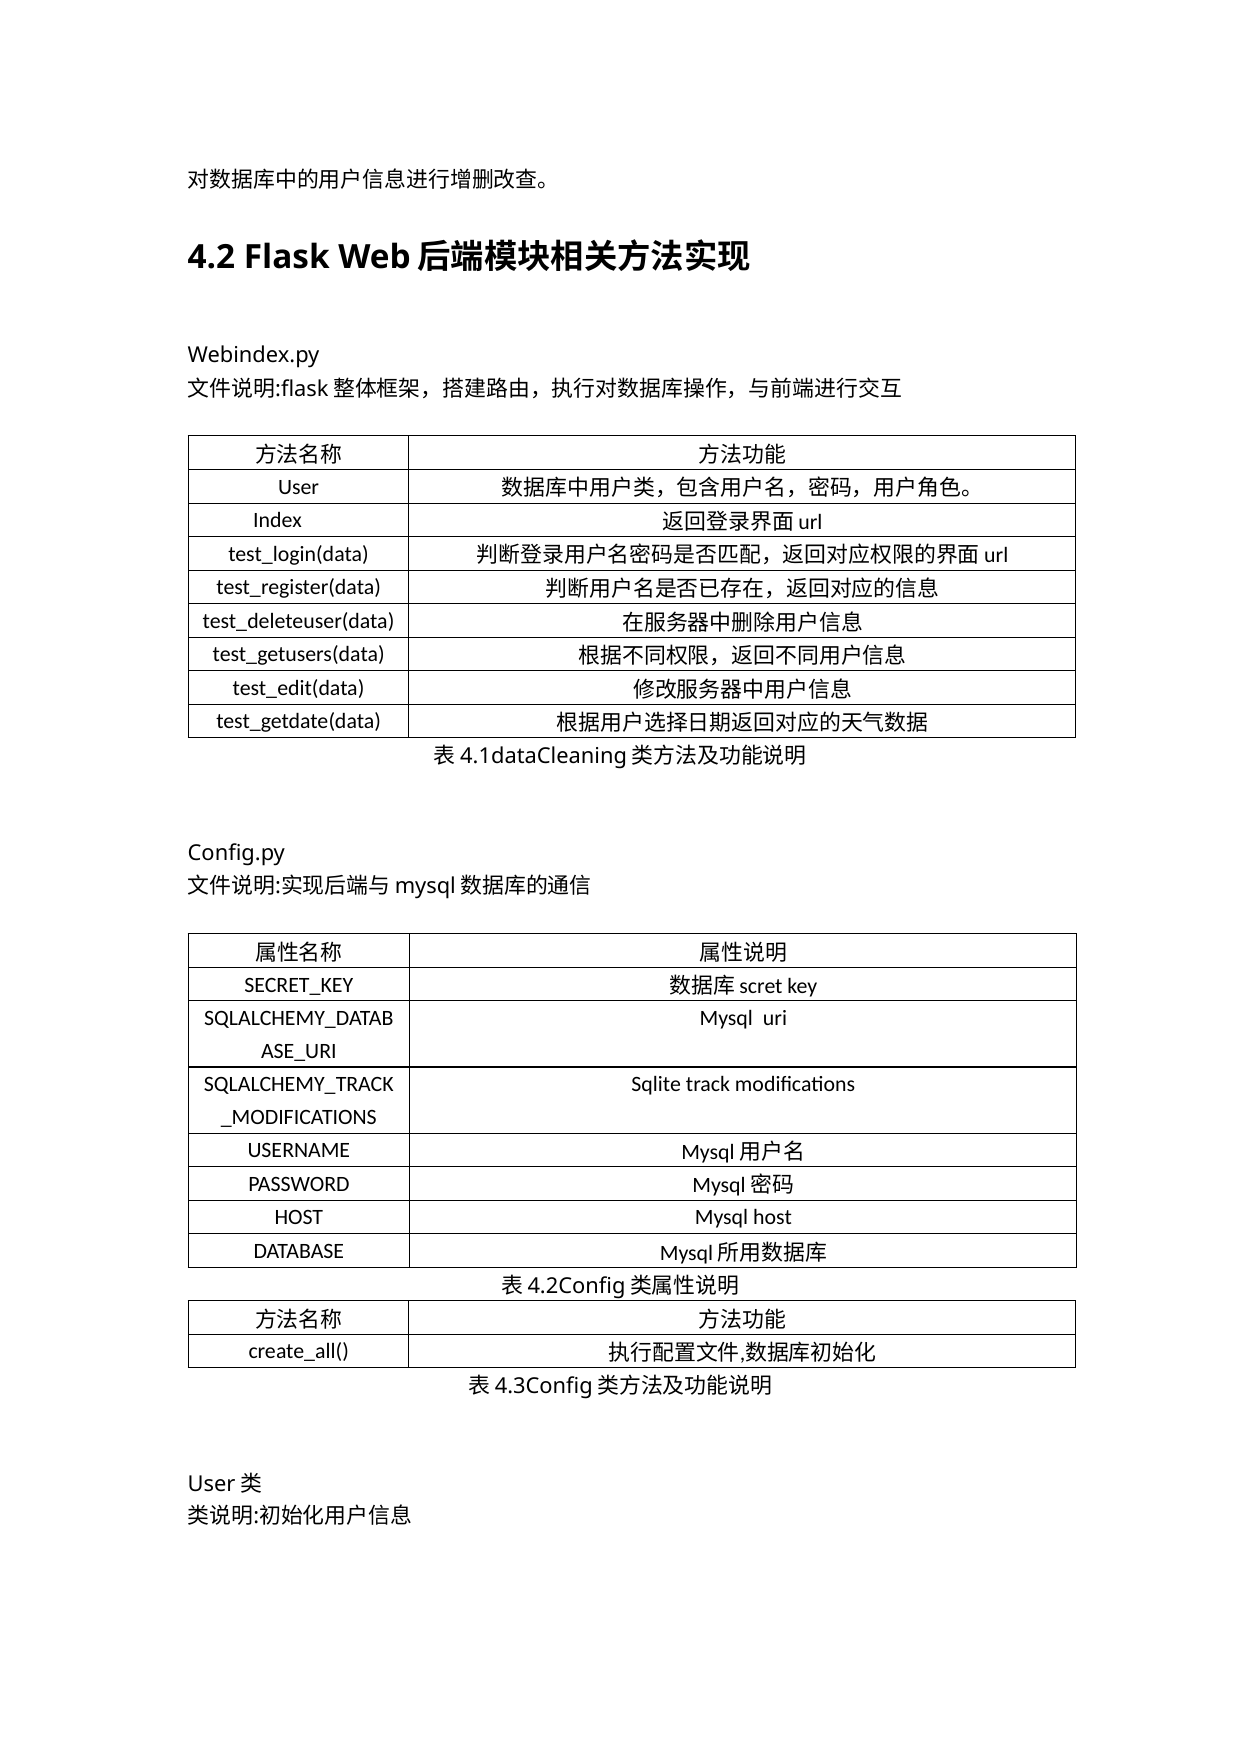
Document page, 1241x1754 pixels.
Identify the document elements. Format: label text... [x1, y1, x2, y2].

table_cell PASSWORD [189, 1167, 409, 1199]
table_cell SQLALCHEMY_TRACK_MODIFICATIONS [189, 1068, 409, 1132]
table_cell SECRET_KEY [189, 968, 409, 1000]
table_cell test_register(data) [189, 571, 408, 603]
table_cell test_login(data) [189, 537, 408, 569]
table_cell 根据用户选择日期返回对应的天气数据 [409, 705, 1075, 737]
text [187, 162, 1053, 194]
table_cell Mysql 密码 [410, 1167, 1076, 1199]
table_cell Sqlite track modifications [410, 1068, 1076, 1132]
table_cell test_getusers(data) [189, 638, 408, 670]
table_cell Mysql host [410, 1201, 1076, 1233]
table_cell 判断登录用户名密码是否匹配，返回对应权限的界面url [409, 537, 1075, 569]
table_cell create_all() [189, 1335, 408, 1367]
table_cell Mysql uri [410, 1001, 1076, 1066]
subtitle 4.2 Flask Web后端模块相关方法实现 [187, 222, 1053, 287]
table_header 方法名称 [189, 436, 408, 469]
text Webindex.py [187, 338, 1053, 370]
table_cell 修改服务器中用户信息 [409, 671, 1075, 704]
table_cell Mysql 用户名 [410, 1134, 1076, 1166]
text 表4.3Config类方法及功能说明 [187, 1368, 1053, 1401]
table_header 方法名称 [189, 1301, 408, 1334]
table_header 方法功能 [409, 1301, 1075, 1334]
table_cell 返回登录界面url [409, 504, 1075, 536]
text 文件说明:实现后端与mysql数据库的通信 [187, 868, 1053, 901]
table_cell 判断用户名是否已存在，返回对应的信息 [409, 571, 1075, 603]
table_cell HOST [189, 1201, 409, 1233]
table_cell 数据库中用户类，包含用户名，密码，用户角色。 [409, 470, 1075, 502]
text 文件说明:flask整体框架，搭建路由，执行对数据库操作，与前端进行交互 [187, 370, 1053, 403]
text 类说明:初始化用户信息 [187, 1498, 1053, 1531]
table_header 属性名称 [189, 934, 409, 967]
table_cell Index [189, 504, 408, 536]
text Config.py [187, 836, 1053, 868]
table_header 方法功能 [409, 436, 1075, 469]
table_cell test_deleteuser(data) [189, 604, 408, 637]
table_cell USERNAME [189, 1134, 409, 1166]
table_cell SQLALCHEMY_DATABASE_URI [189, 1001, 409, 1066]
table_cell test_getdate(data) [189, 705, 408, 737]
text 表4.2Config类属性说明 [187, 1268, 1053, 1300]
table_cell 在服务器中删除用户信息 [409, 604, 1075, 637]
table_cell Mysql所用数据库 [410, 1234, 1076, 1267]
text User类 [187, 1466, 1053, 1498]
table_cell 数据库scret key [410, 968, 1076, 1000]
table_cell DATABASE [189, 1234, 409, 1267]
table_cell 根据不同权限，返回不同用户信息 [409, 638, 1075, 670]
text 表4.1dataCleaning类方法及功能说明 [187, 738, 1053, 771]
table_header 属性说明 [410, 934, 1076, 967]
table_cell 执行配置文件,数据库初始化 [409, 1335, 1075, 1367]
table_cell test_edit(data) [189, 671, 408, 704]
table_cell User [189, 470, 408, 502]
